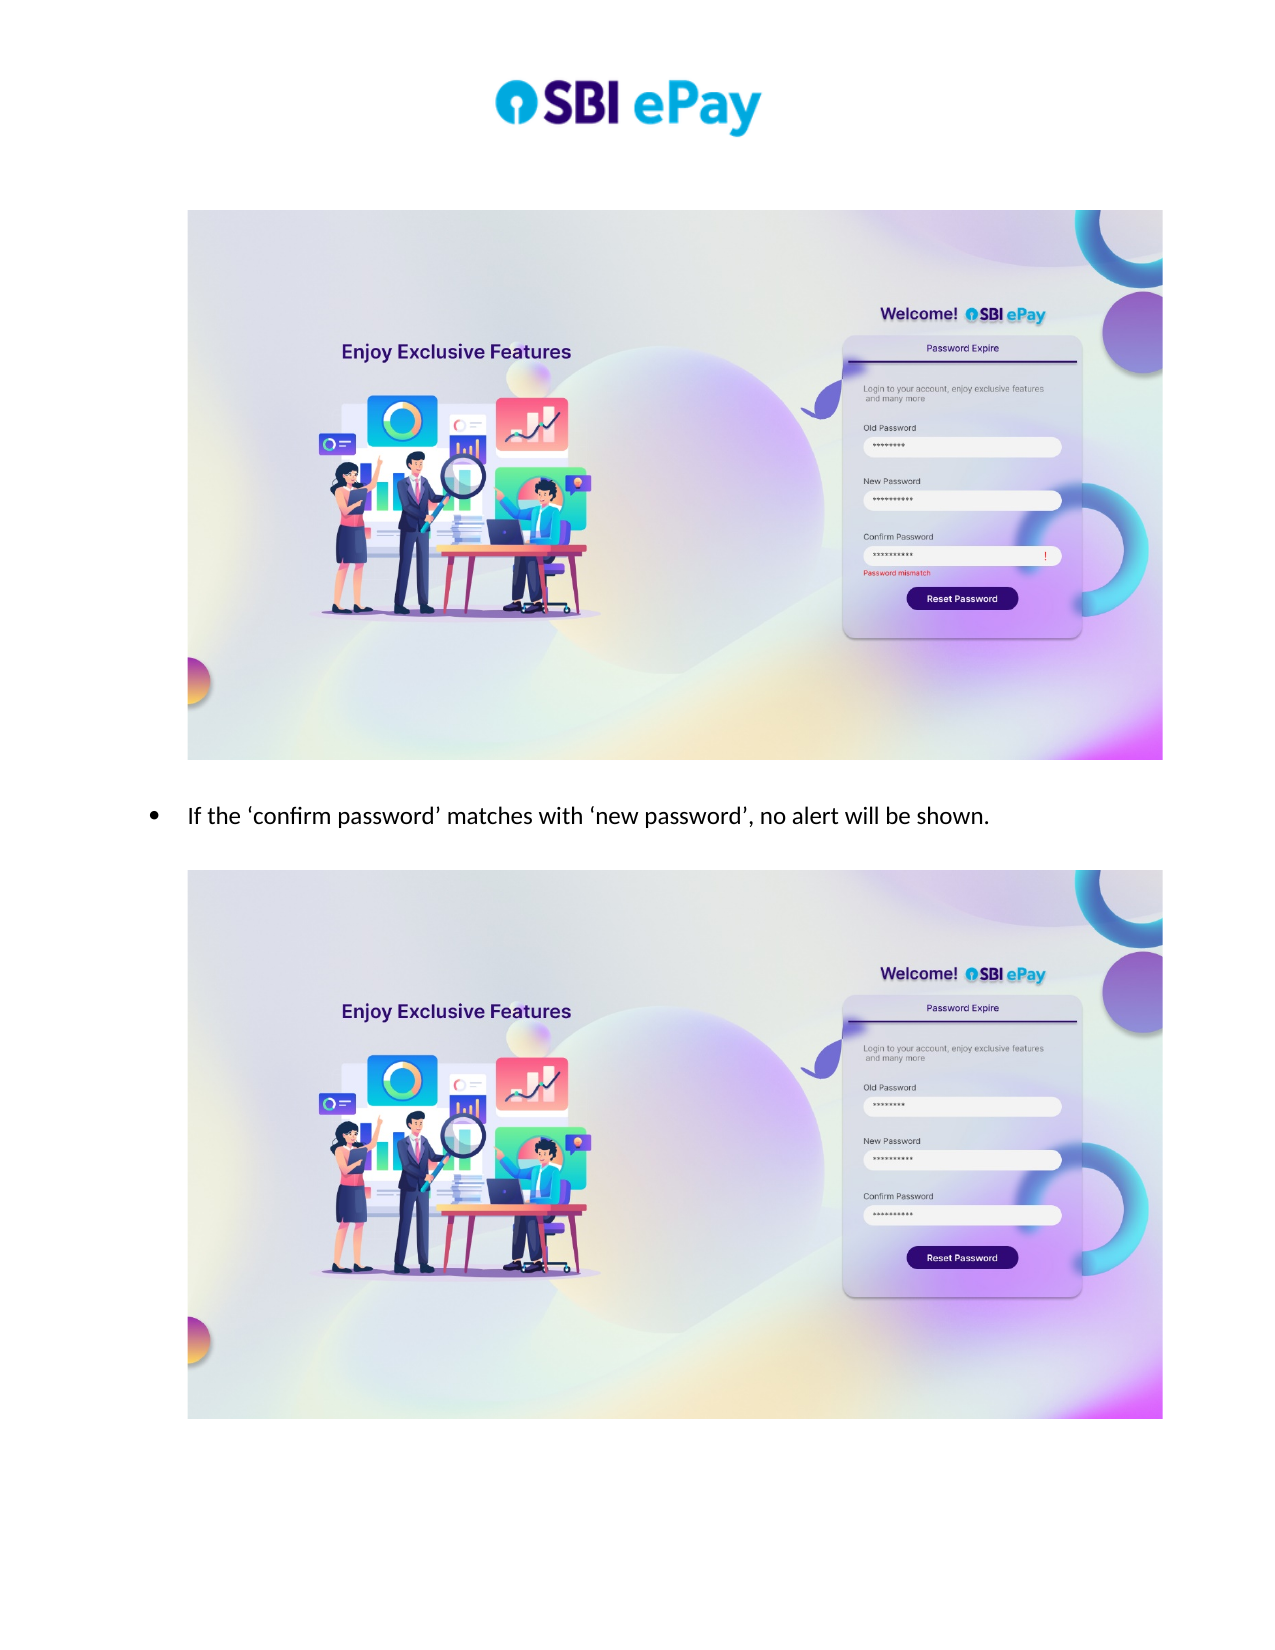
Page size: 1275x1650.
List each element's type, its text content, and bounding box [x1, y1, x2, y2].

list If the ‘confirm password’ matches with ‘new password’, no alert will be shown. [150, 800, 1125, 831]
picture [187, 870, 1163, 1419]
picture [187, 210, 1163, 760]
picture [486, 75, 789, 142]
